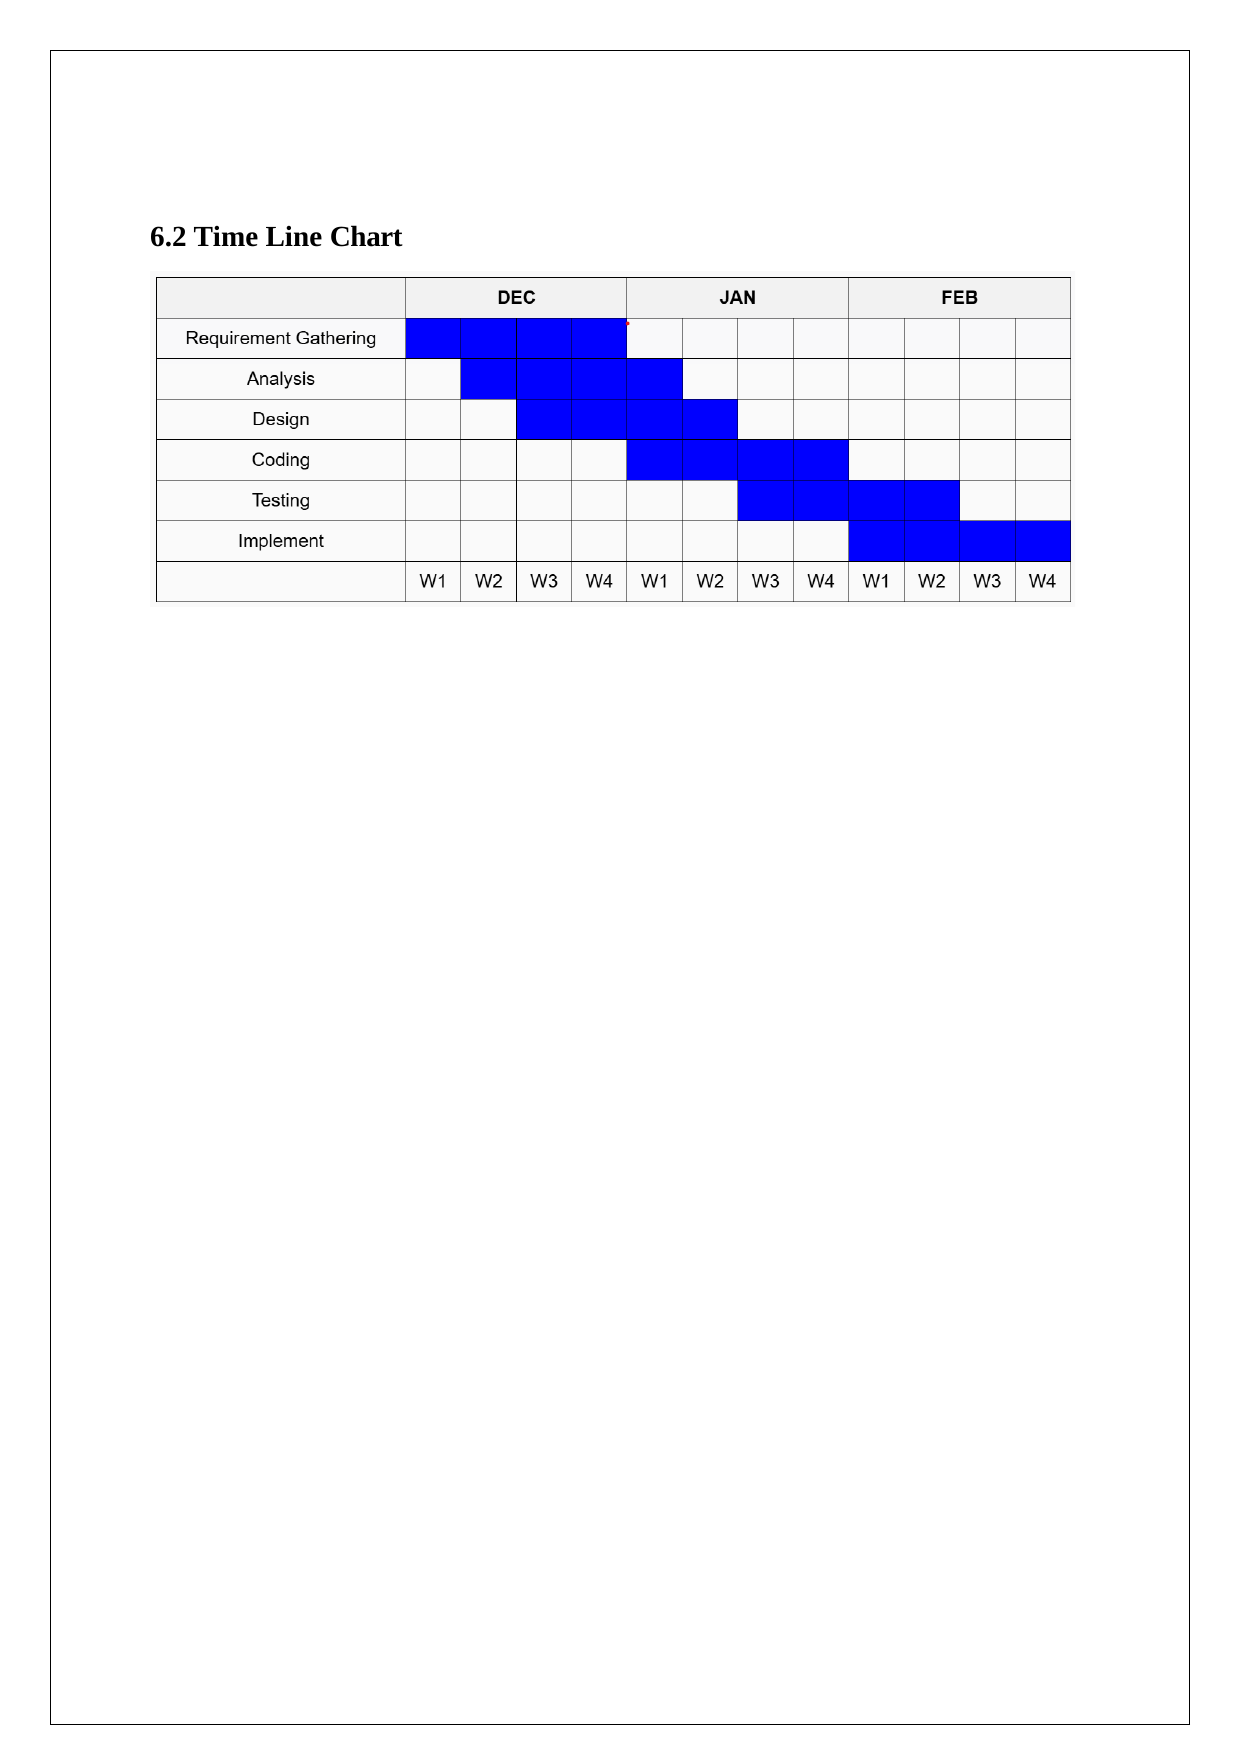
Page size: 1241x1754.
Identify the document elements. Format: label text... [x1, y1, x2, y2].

picture [150, 271, 1076, 607]
list Time Line Chart [150, 219, 1181, 252]
